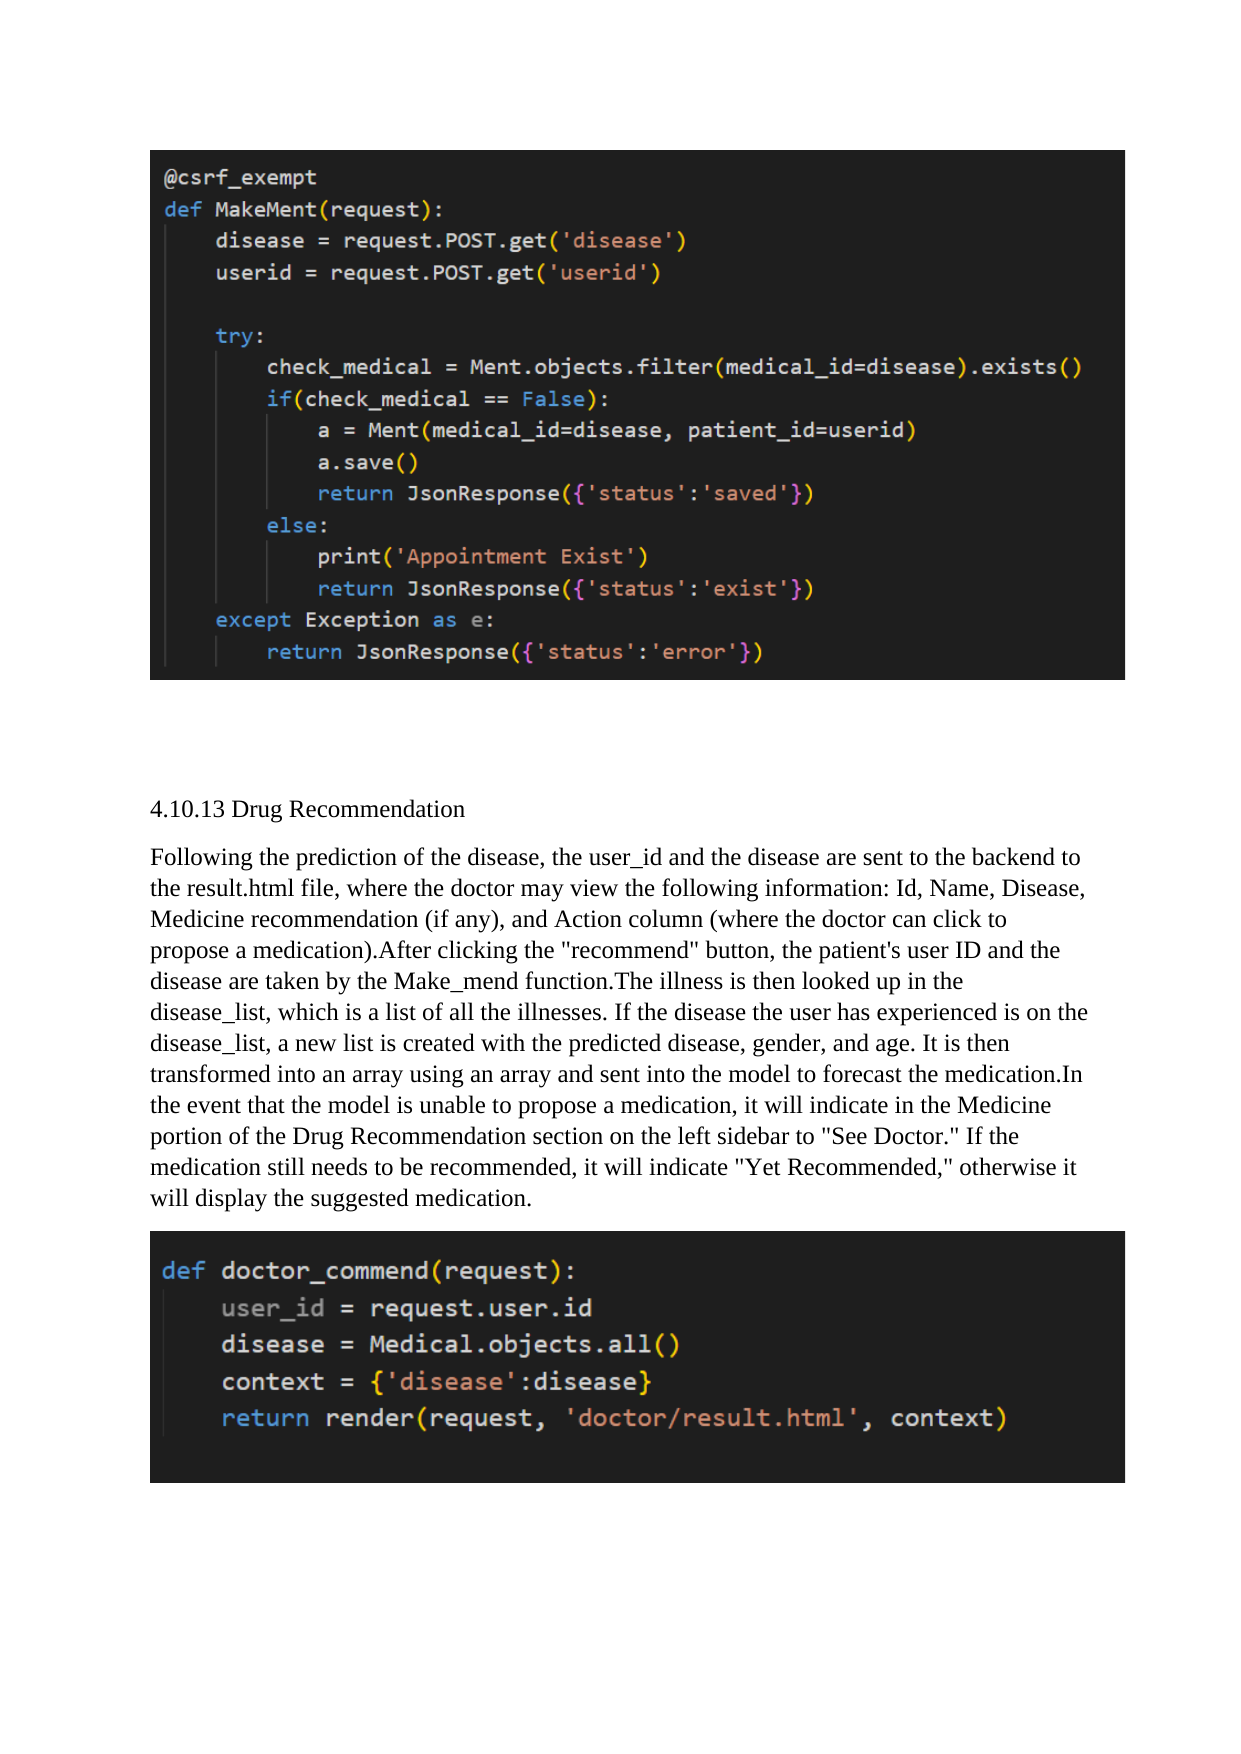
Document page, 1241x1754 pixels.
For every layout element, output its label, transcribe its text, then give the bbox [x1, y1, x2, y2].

picture [150, 1231, 1125, 1483]
text Following the prediction of the disease, the user_id and the disease are sent to the backend to the result.html file, where the doctor may view the following information: Id, Name, Disease, Medicine recommendation (if any), and Action column (where the doctor can click to propose a medication).After clicking the "recommend" button, the patient's user ID and the disease are taken by the Make_mend function.The illness is then looked up in the disease_list, which is a list of all the illnesses. If the disease the user has experienced is on the disease_list, a new list is created with the predicted disease, gender, and age. It is then transformed into an array using an array and sent into the model to forecast the medication.In the event that the model is unable to propose a medication, it will indicate in the Medicine portion of the Drug Recommendation section on the left sidebar to "See Doctor." If the medication still needs to be recommended, it will indicate "Yet Recommended," otherwise it will display the suggested medication. [150, 842, 1090, 1212]
picture [150, 150, 1125, 680]
text 4.10.13 Drug Recommendation [150, 794, 1090, 823]
